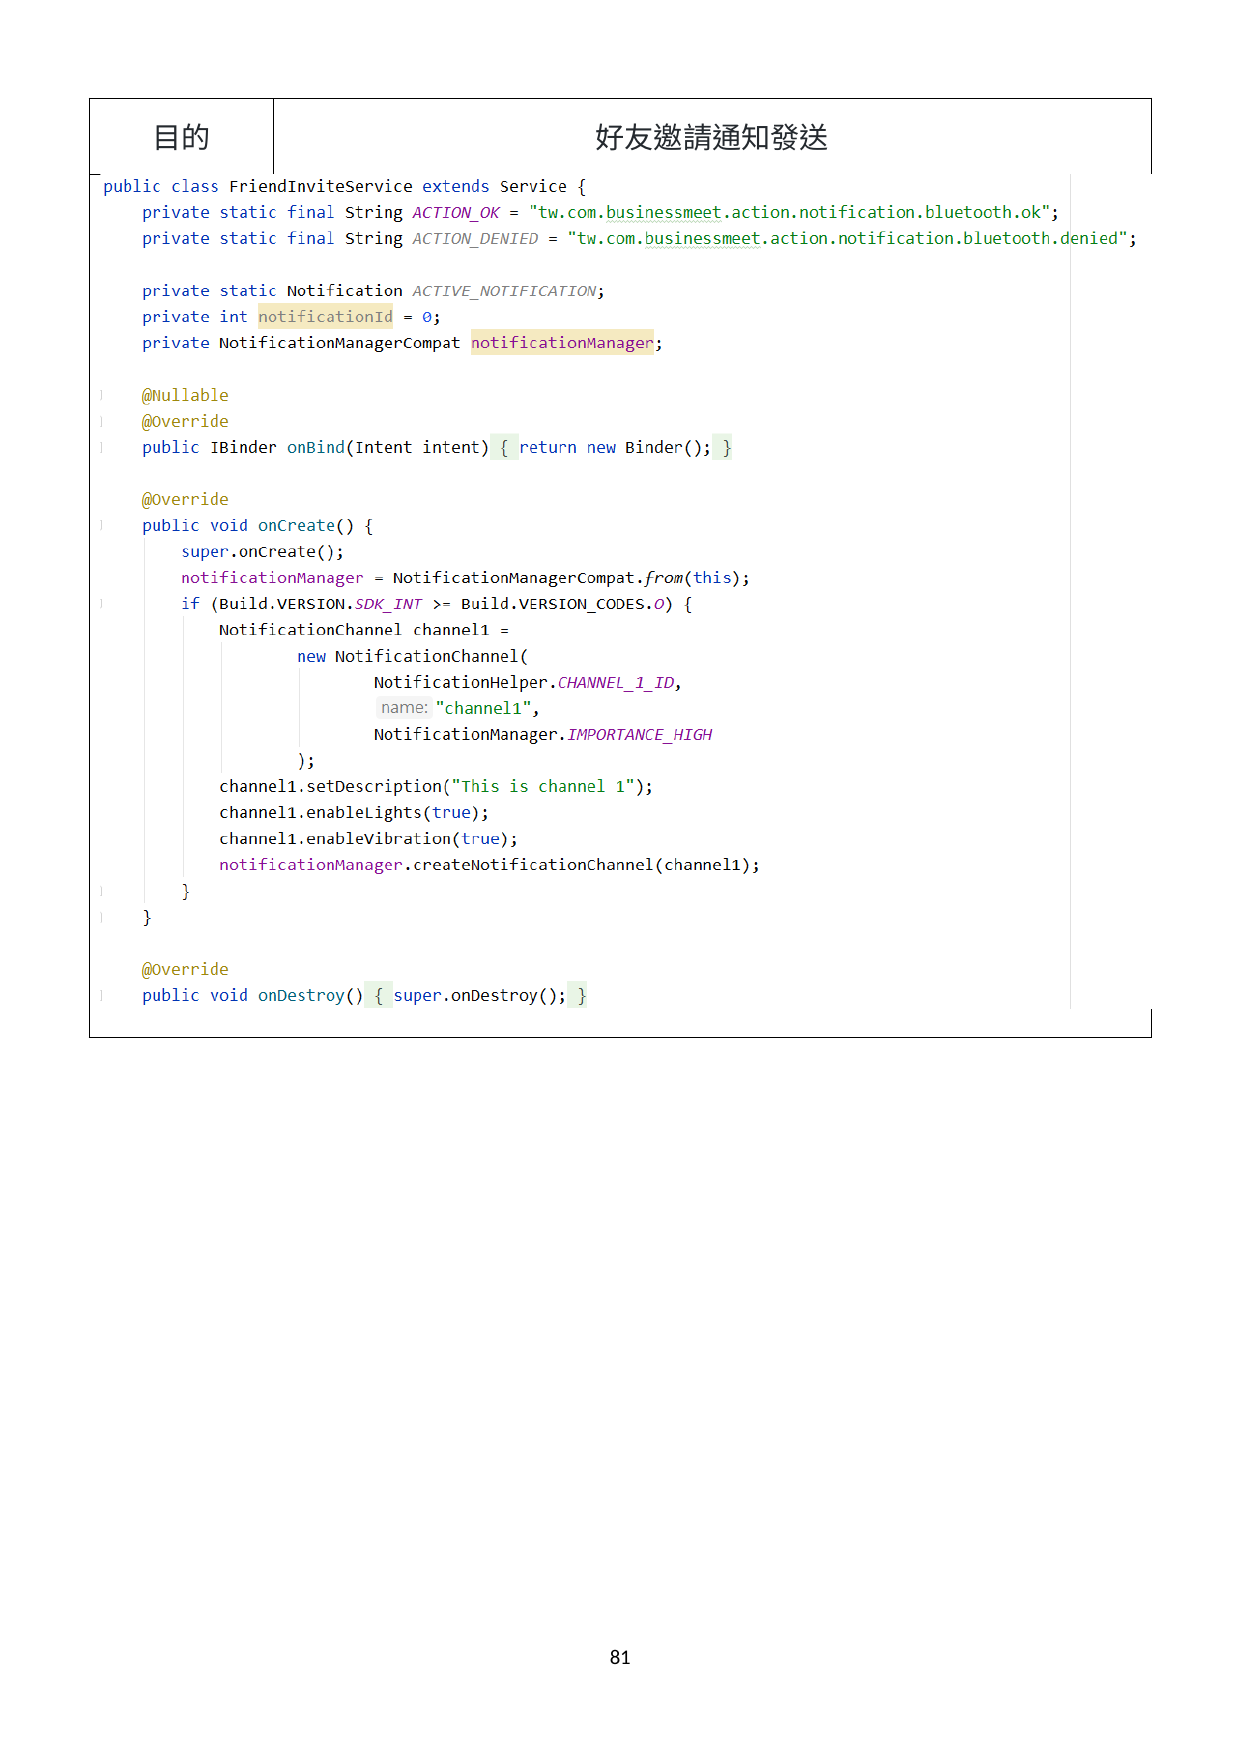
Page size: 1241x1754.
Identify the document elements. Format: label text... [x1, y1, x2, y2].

table_cell [90, 175, 1151, 1037]
table_cell 好友邀請通知發送 [274, 99, 1151, 174]
table_cell 目的 [90, 99, 273, 174]
picture [100, 174, 1164, 1009]
